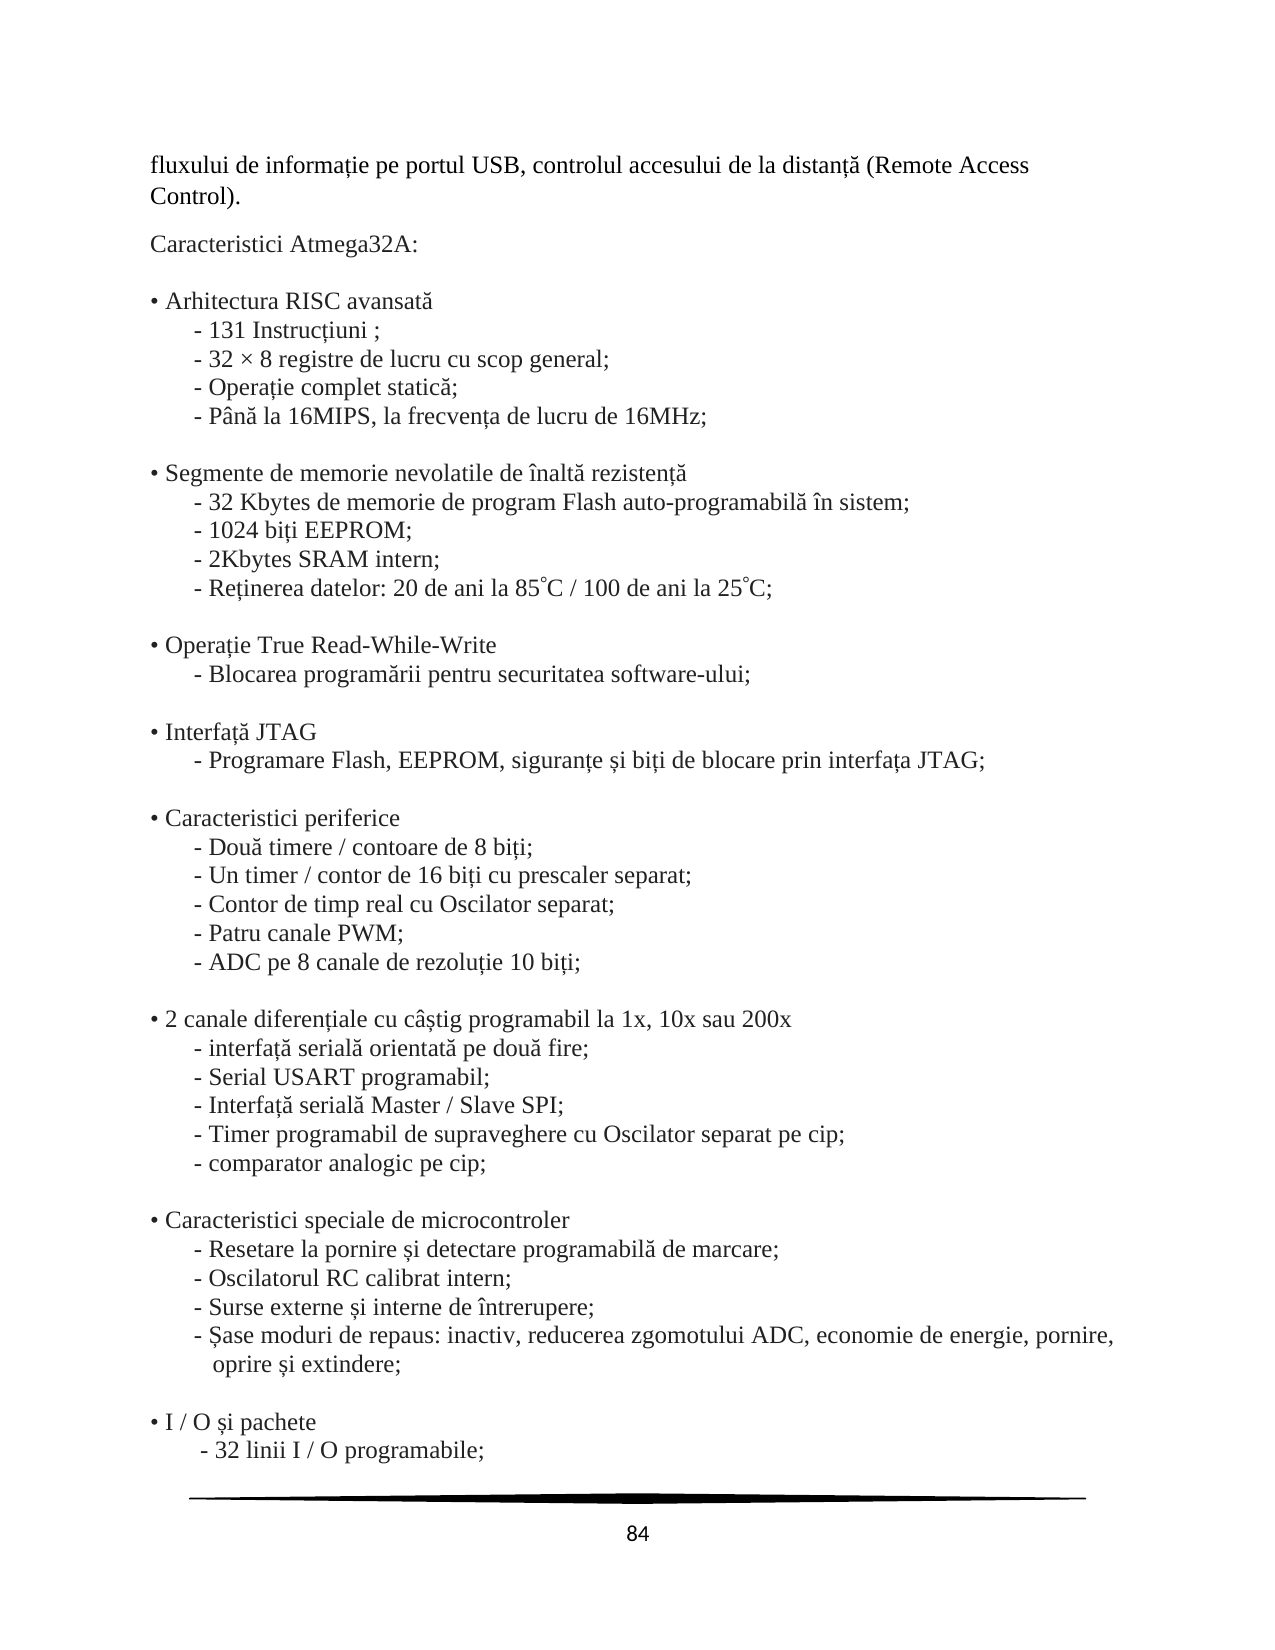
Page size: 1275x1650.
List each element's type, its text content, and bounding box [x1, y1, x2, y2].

text • I / O și pachete [150, 1407, 1125, 1436]
text - 32 Kbytes de memorie de program Flash auto-programabilă în sistem; [150, 487, 1125, 516]
text - Contor de timp real cu Oscilator separat; [150, 889, 1125, 918]
text - Operație complet statică; [150, 372, 1125, 401]
text • Caracteristici speciale de microcontroler [150, 1206, 1125, 1234]
text - 131 Instrucțiuni ; [150, 315, 1125, 344]
text • Caracteristici periferice [150, 803, 1125, 832]
text - 2Kbytes SRAM intern; [150, 544, 1125, 573]
text - Șase moduri de repaus: inactiv, reducerea zgomotului ADC, economie de energie, pornire, [150, 1321, 1125, 1349]
text - Oscilatorul RC calibrat intern; [150, 1263, 1125, 1292]
text - Blocarea programării pentru securitatea software-ului; [150, 659, 1125, 688]
text - comparator analogic pe cip; [150, 1148, 1125, 1177]
text - interfață serială orientată pe două fire; [150, 1033, 1125, 1062]
text Caracteristici Atmega32A: [150, 229, 1125, 257]
text oprire și extindere; [150, 1349, 1125, 1378]
text - 1024 biți EEPROM; [150, 516, 1125, 544]
text - Patru canale PWM; [150, 918, 1125, 947]
text - Reținerea datelor: 20 de ani la 85C / 100 de ani la 25C; [150, 573, 1125, 602]
text - Surse externe și interne de întrerupere; [150, 1292, 1125, 1321]
text - Un timer / contor de 16 biți cu prescaler separat; [150, 861, 1125, 889]
text - Programare Flash, EEPROM, siguranțe și biți de blocare prin interfața JTAG; [150, 746, 1125, 774]
text - Interfață serială Master / Slave SPI; [150, 1091, 1125, 1119]
text • 2 canale diferențiale cu câștig programabil la 1x, 10x sau 200x [150, 1004, 1125, 1033]
text • Interfață JTAG [150, 717, 1125, 746]
text - Două timere / contoare de 8 biți; [150, 832, 1125, 861]
text - 32 linii I / O programabile; [150, 1436, 1125, 1464]
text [150, 150, 1125, 210]
text - Timer programabil de supraveghere cu Oscilator separat pe cip; [150, 1119, 1125, 1148]
text - 32 × 8 registre de lucru cu scop general; [150, 344, 1125, 372]
text - Resetare la pornire și detectare programabilă de marcare; [150, 1234, 1125, 1263]
text - Până la 16MIPS, la frecvența de lucru de 16MHz; [150, 401, 1125, 430]
text - ADC pe 8 canale de rezoluție 10 biți; [150, 947, 1125, 976]
text - Serial USART programabil; [150, 1062, 1125, 1091]
text • Arhitectura RISC avansată [150, 286, 1125, 315]
text • Operație True Read-While-Write [150, 631, 1125, 659]
text • Segmente de memorie nevolatile de înaltă rezistență [150, 458, 1125, 487]
